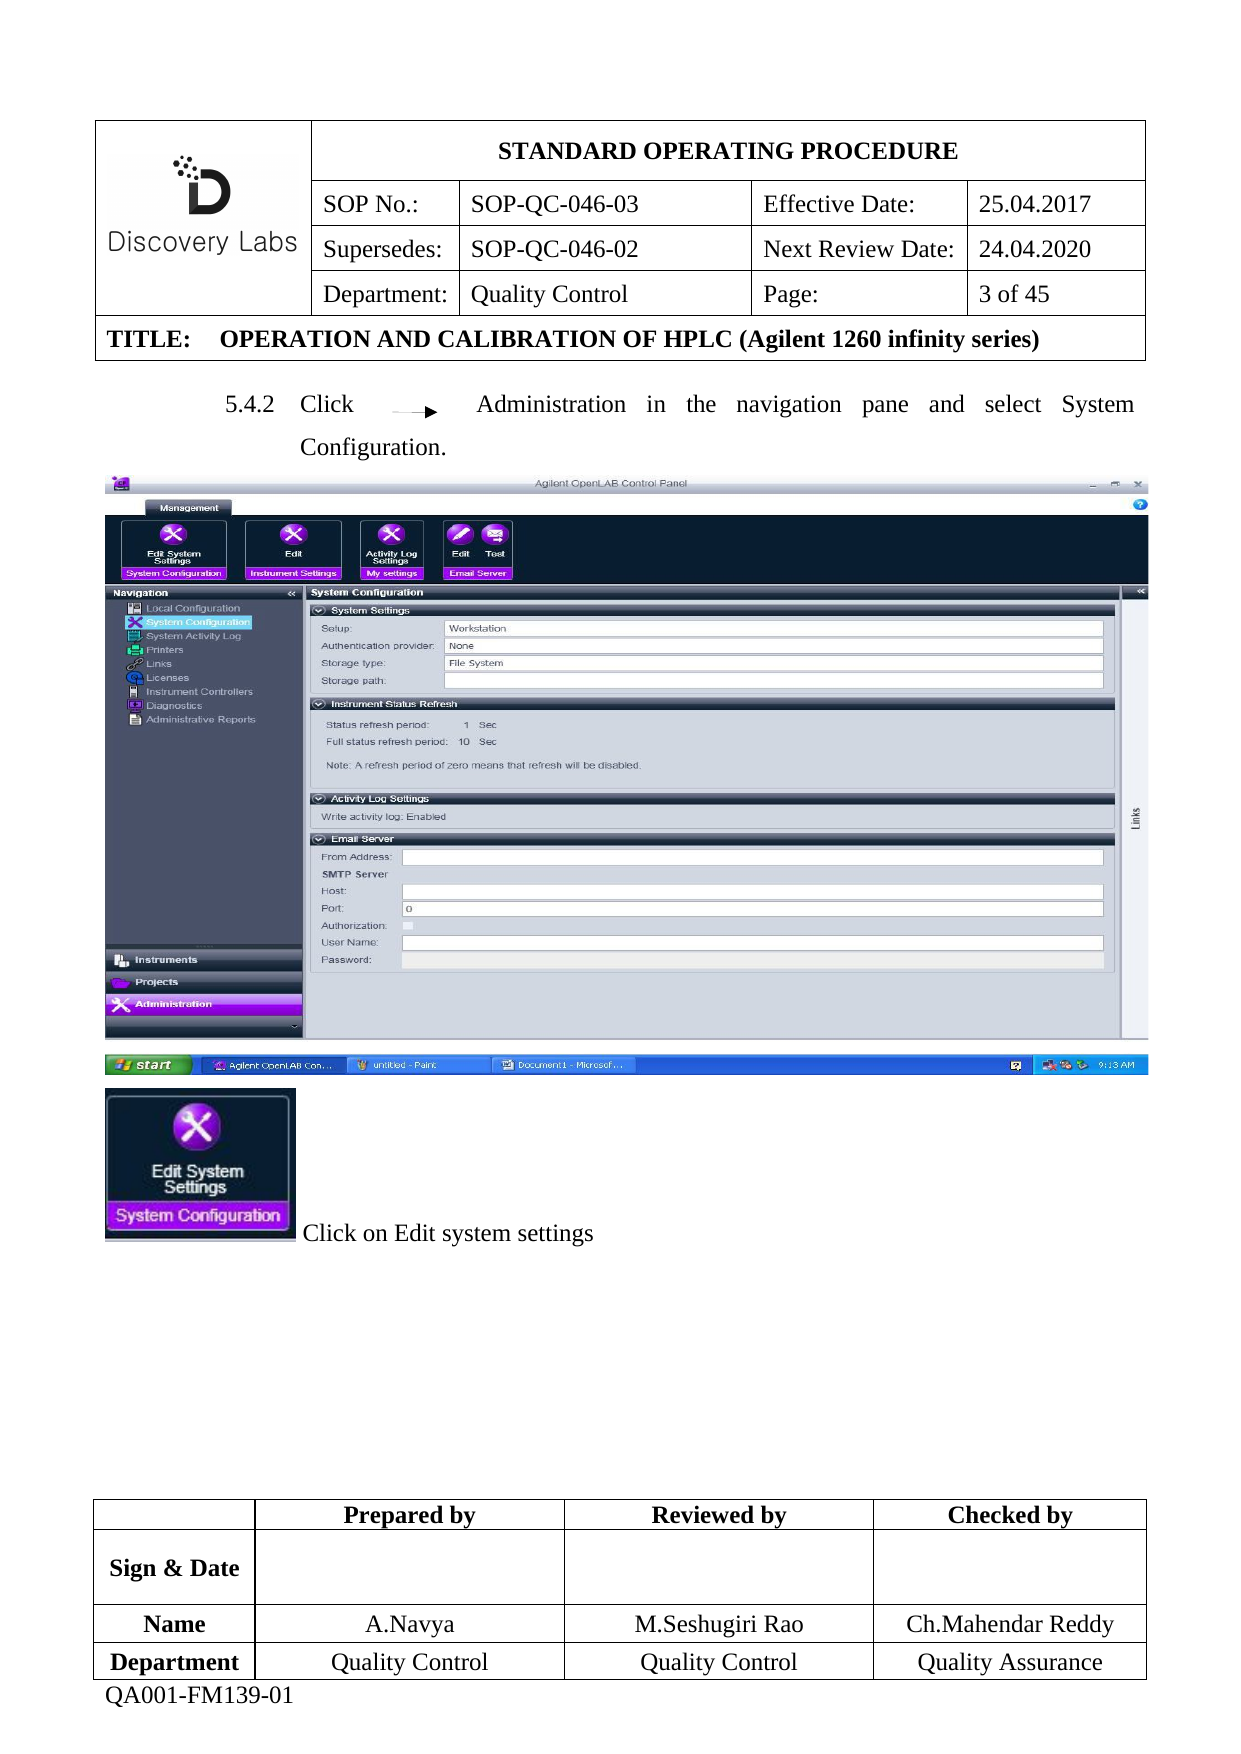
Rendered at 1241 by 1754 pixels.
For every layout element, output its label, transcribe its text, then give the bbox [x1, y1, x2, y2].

picture [105, 475, 1149, 1075]
picture [105, 1088, 296, 1242]
text Click on Edit system settings [105, 1089, 1135, 1247]
list Click Administration in the navigation pane and select System Configuration. [225, 389, 1135, 461]
